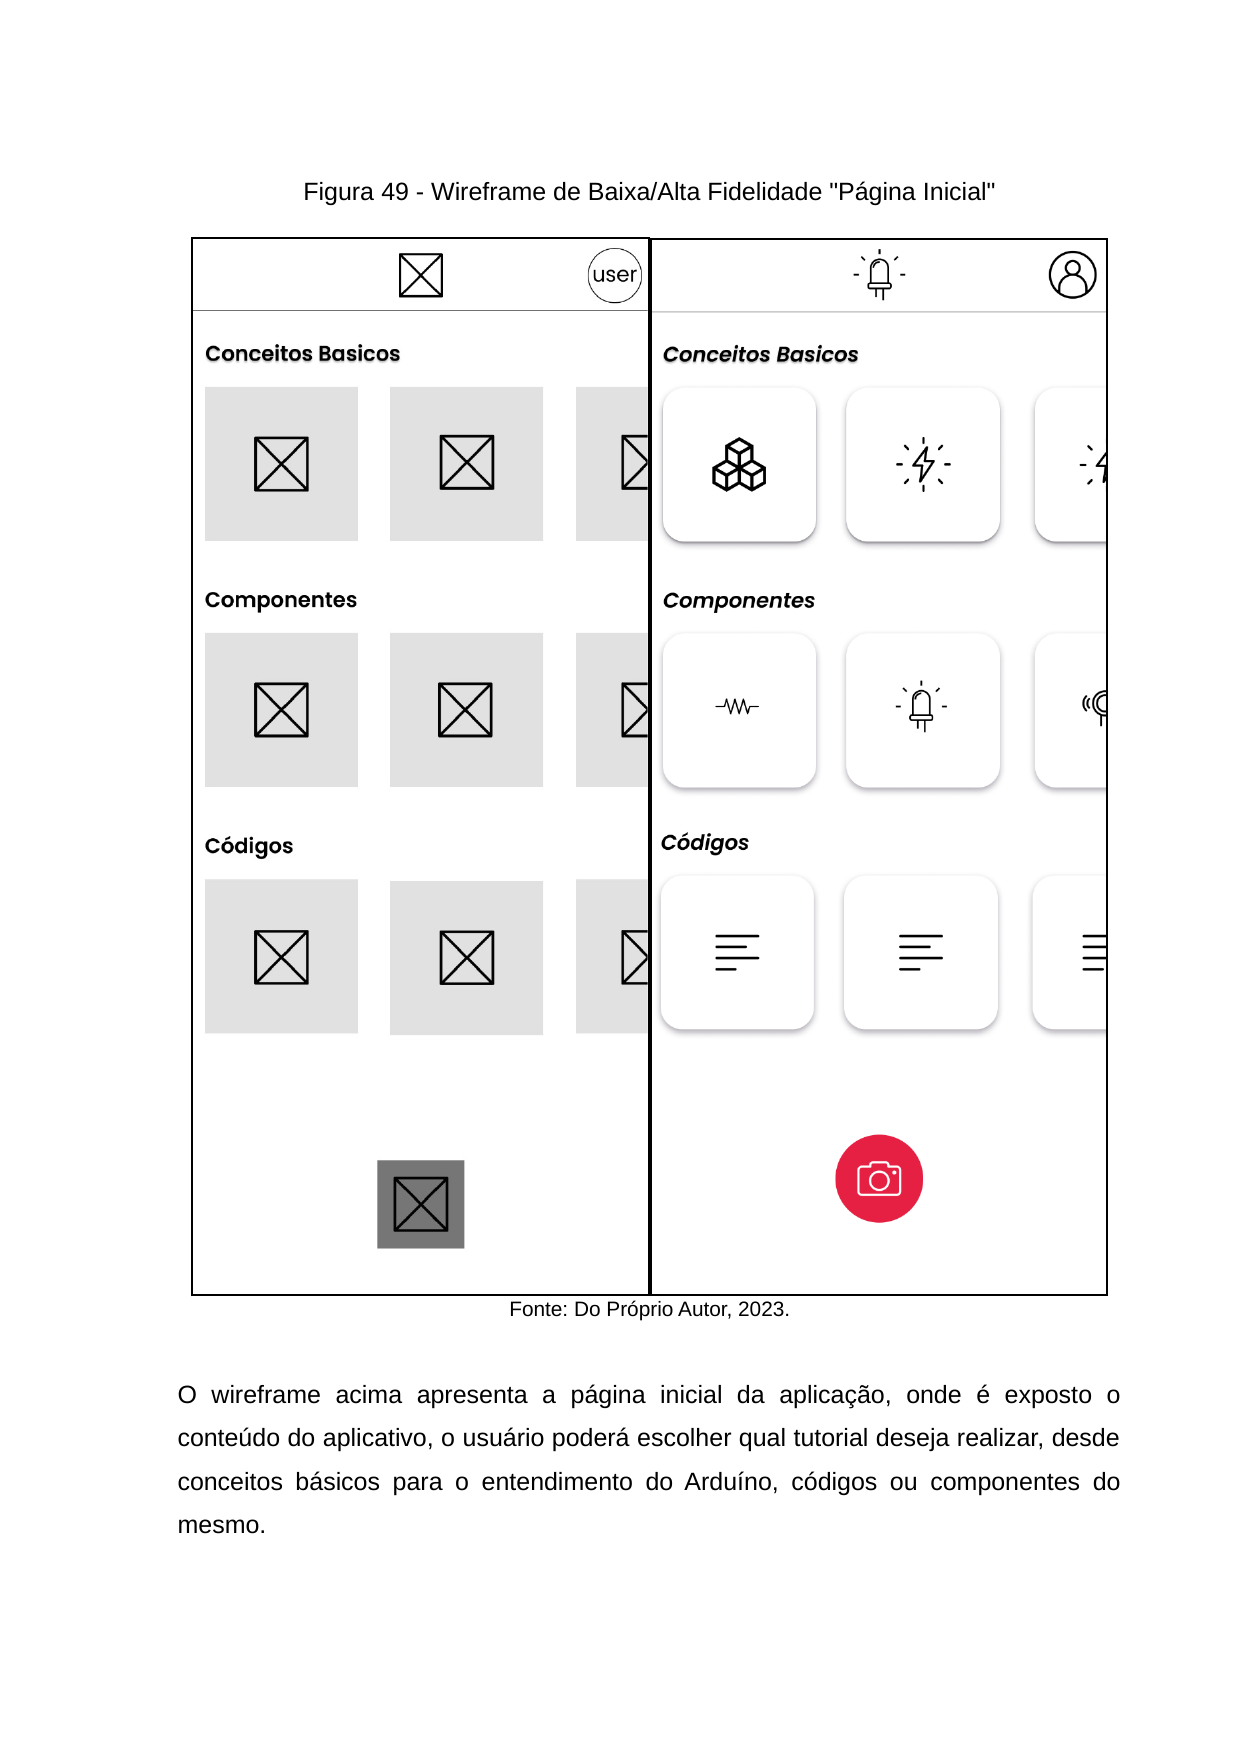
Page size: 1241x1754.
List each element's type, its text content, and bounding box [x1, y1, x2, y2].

picture [652, 240, 1106, 1294]
picture [193, 239, 648, 1294]
text Fonte: Do Próprio Autor, 2023. [177, 1296, 1122, 1320]
text Figura 49 - Wireframe de Baixa/Alta Fidelidade "Página Inicial" [177, 177, 1122, 206]
text O wireframe acima apresenta a página inicial da aplicação, onde é exposto o conteúdo do aplicativo, o usuário poderá escolher qual tutorial deseja realizar, desde conceitos básicos para o entendimento do Arduíno, códigos ou componentes do mesmo. [177, 1380, 1122, 1538]
